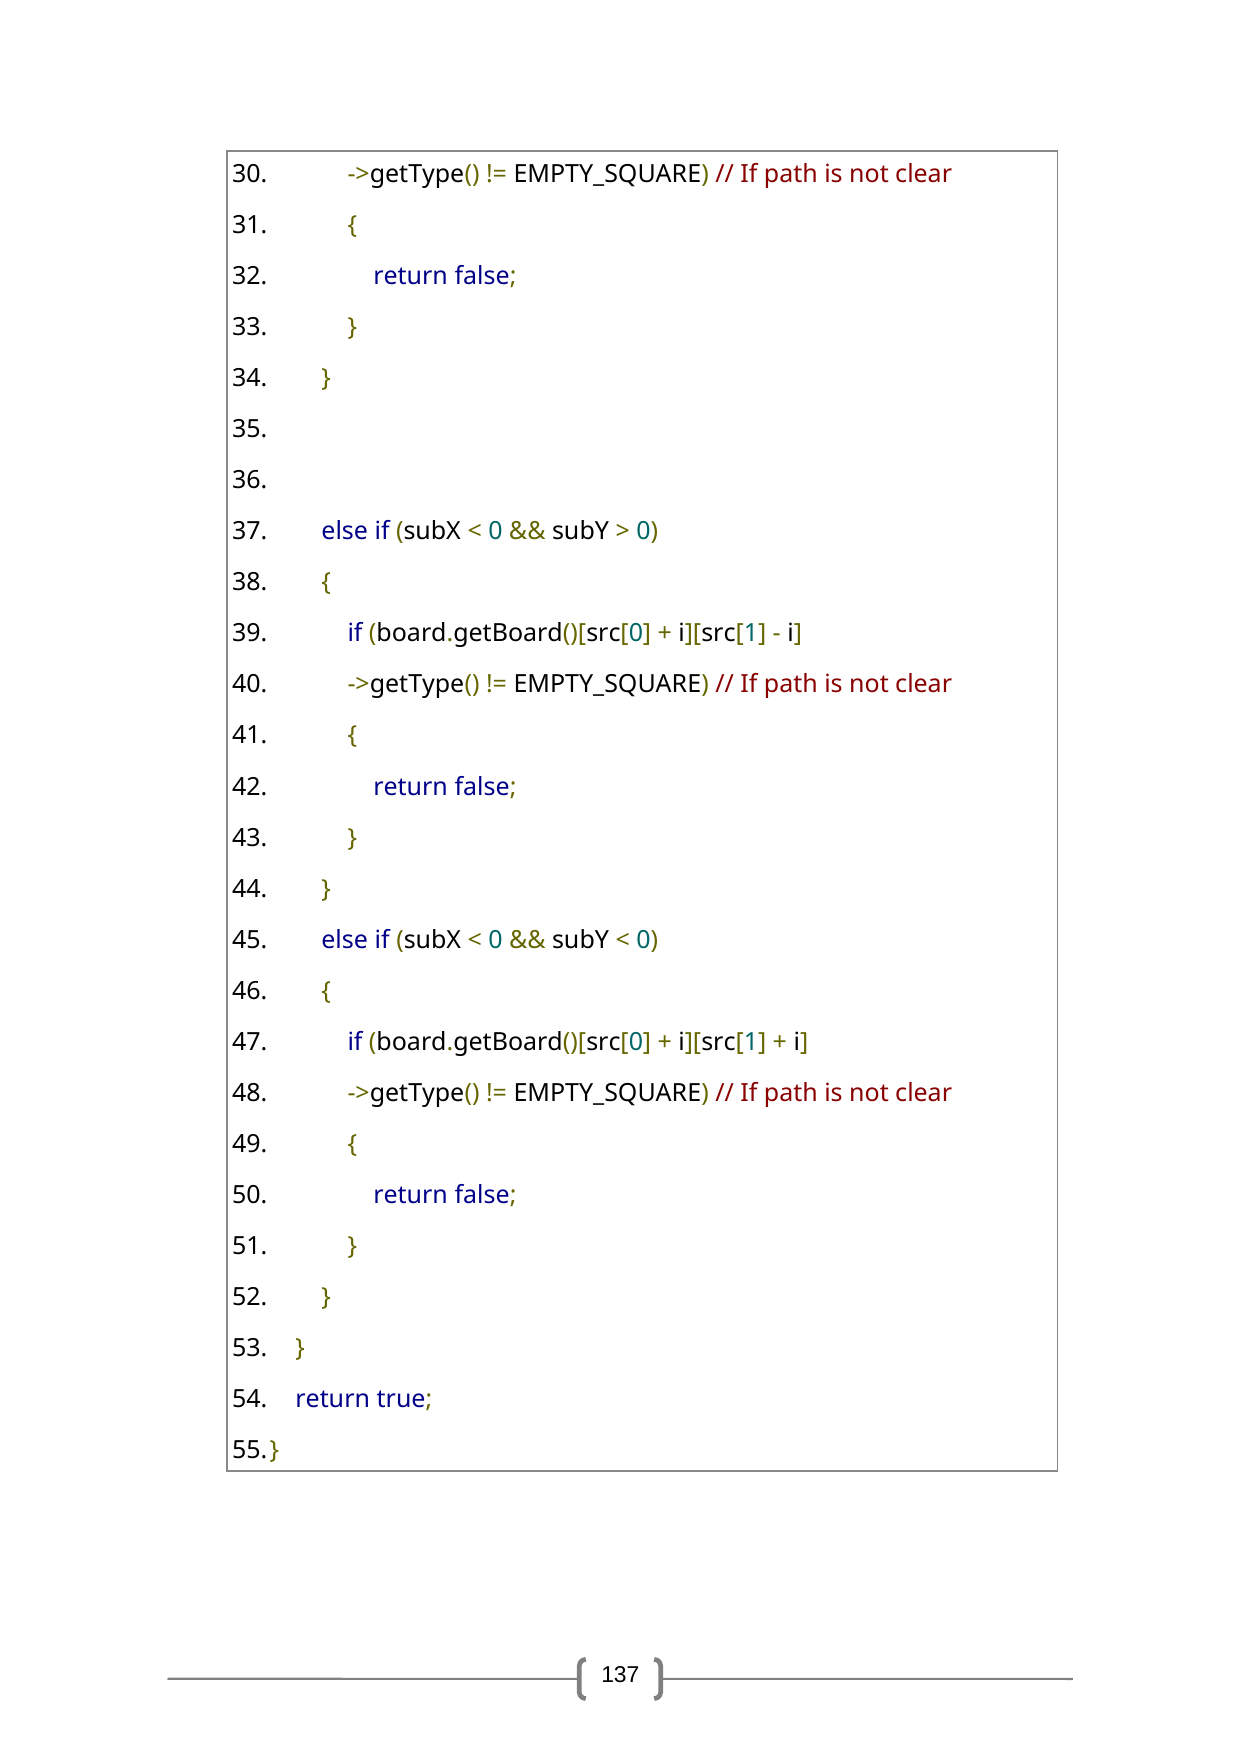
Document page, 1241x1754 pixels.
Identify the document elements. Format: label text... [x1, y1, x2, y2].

list } [228, 1426, 1057, 1470]
list return true; [228, 1375, 1057, 1415]
list { [228, 558, 1057, 598]
list } [228, 813, 1057, 853]
list if (board.getBoard()[src[0] + i][src[1] + i] [228, 1018, 1057, 1057]
list else if (subX < 0 && subY < 0) [228, 916, 1057, 955]
list } [228, 1324, 1057, 1364]
list } [228, 864, 1057, 904]
list ->getType() != EMPTY_SQUARE) // If path is not clear [228, 1069, 1057, 1108]
list { [228, 201, 1057, 241]
list return false; [228, 762, 1057, 802]
list if (board.getBoard()[src[0] + i][src[1] - i] [228, 609, 1057, 649]
list } [228, 354, 1057, 394]
list { [228, 1120, 1057, 1159]
list else if (subX < 0 && subY > 0) [228, 507, 1057, 547]
list { [228, 967, 1057, 1006]
list return false; [228, 252, 1057, 292]
list } [228, 303, 1057, 343]
list { [228, 711, 1057, 751]
list } [228, 1222, 1057, 1262]
list ->getType() != EMPTY_SQUARE) // If path is not clear [228, 660, 1057, 700]
list ->getType() != EMPTY_SQUARE) // If path is not clear [228, 152, 1057, 190]
list return false; [228, 1171, 1057, 1211]
list } [228, 1273, 1057, 1313]
